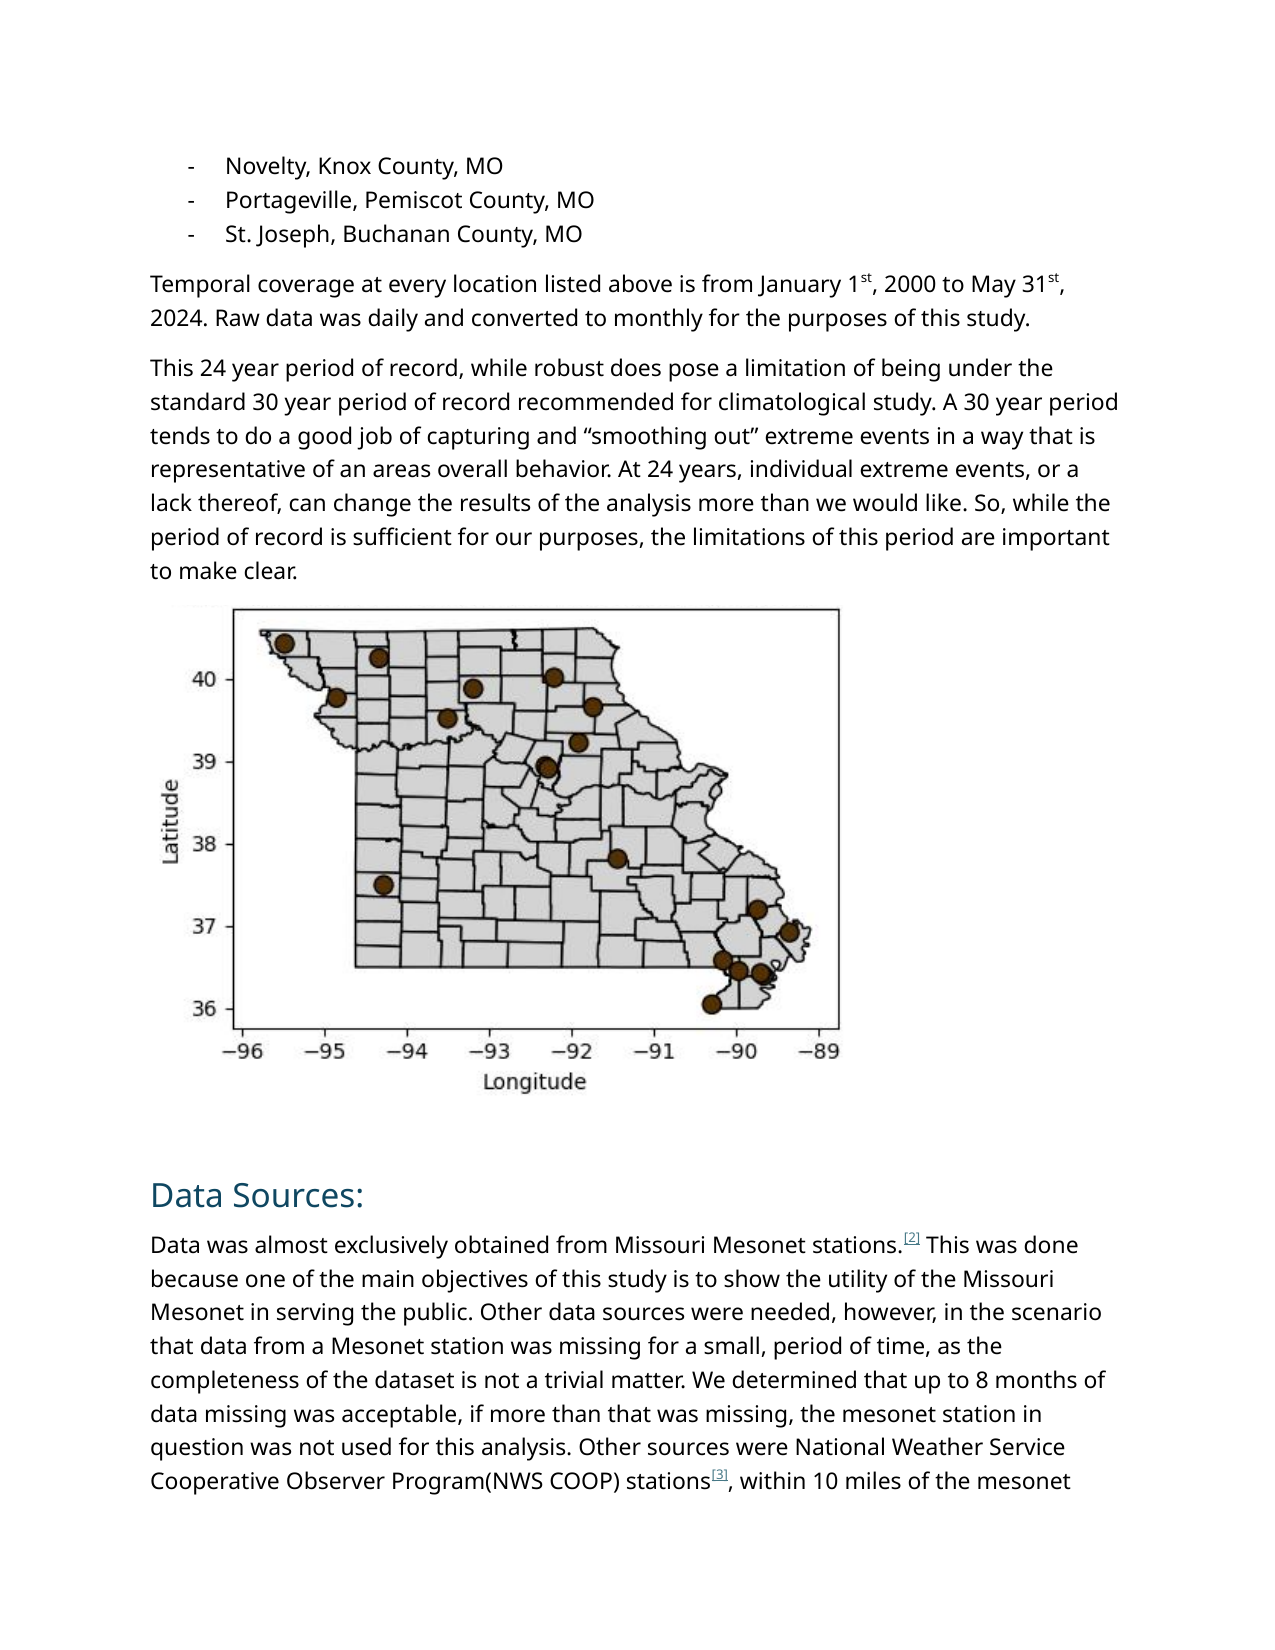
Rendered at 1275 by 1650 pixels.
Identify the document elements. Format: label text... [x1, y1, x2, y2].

text This 24 year period of record, while robust does pose a limitation of being under the standard 30 year period of record recommended for climatological study. A 30 year period tends to do a good job of capturing and “smoothing out” extreme events in a way that is representative of an areas overall behavior. At 24 years, individual extreme events, or a lack thereof, can change the results of the analysis more than we would like. So, while the period of record is sufficient for our purposes, the limitations of this period are important to make clear. [150, 352, 1125, 586]
text Temporal coverage at every location listed above is from January 1st, 2000 to May 31st, 2024. Raw data was daily and converted to monthly for the purposes of this study. [150, 268, 1125, 333]
picture [150, 605, 846, 1102]
list Portageville, Pemiscot County, MO [187, 184, 1125, 215]
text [150, 1229, 1125, 1496]
list Novelty, Knox County, MO [187, 150, 1125, 181]
subtitle Data Sources: [150, 1171, 1125, 1217]
list St. Joseph, Buchanan County, MO [187, 217, 1125, 249]
